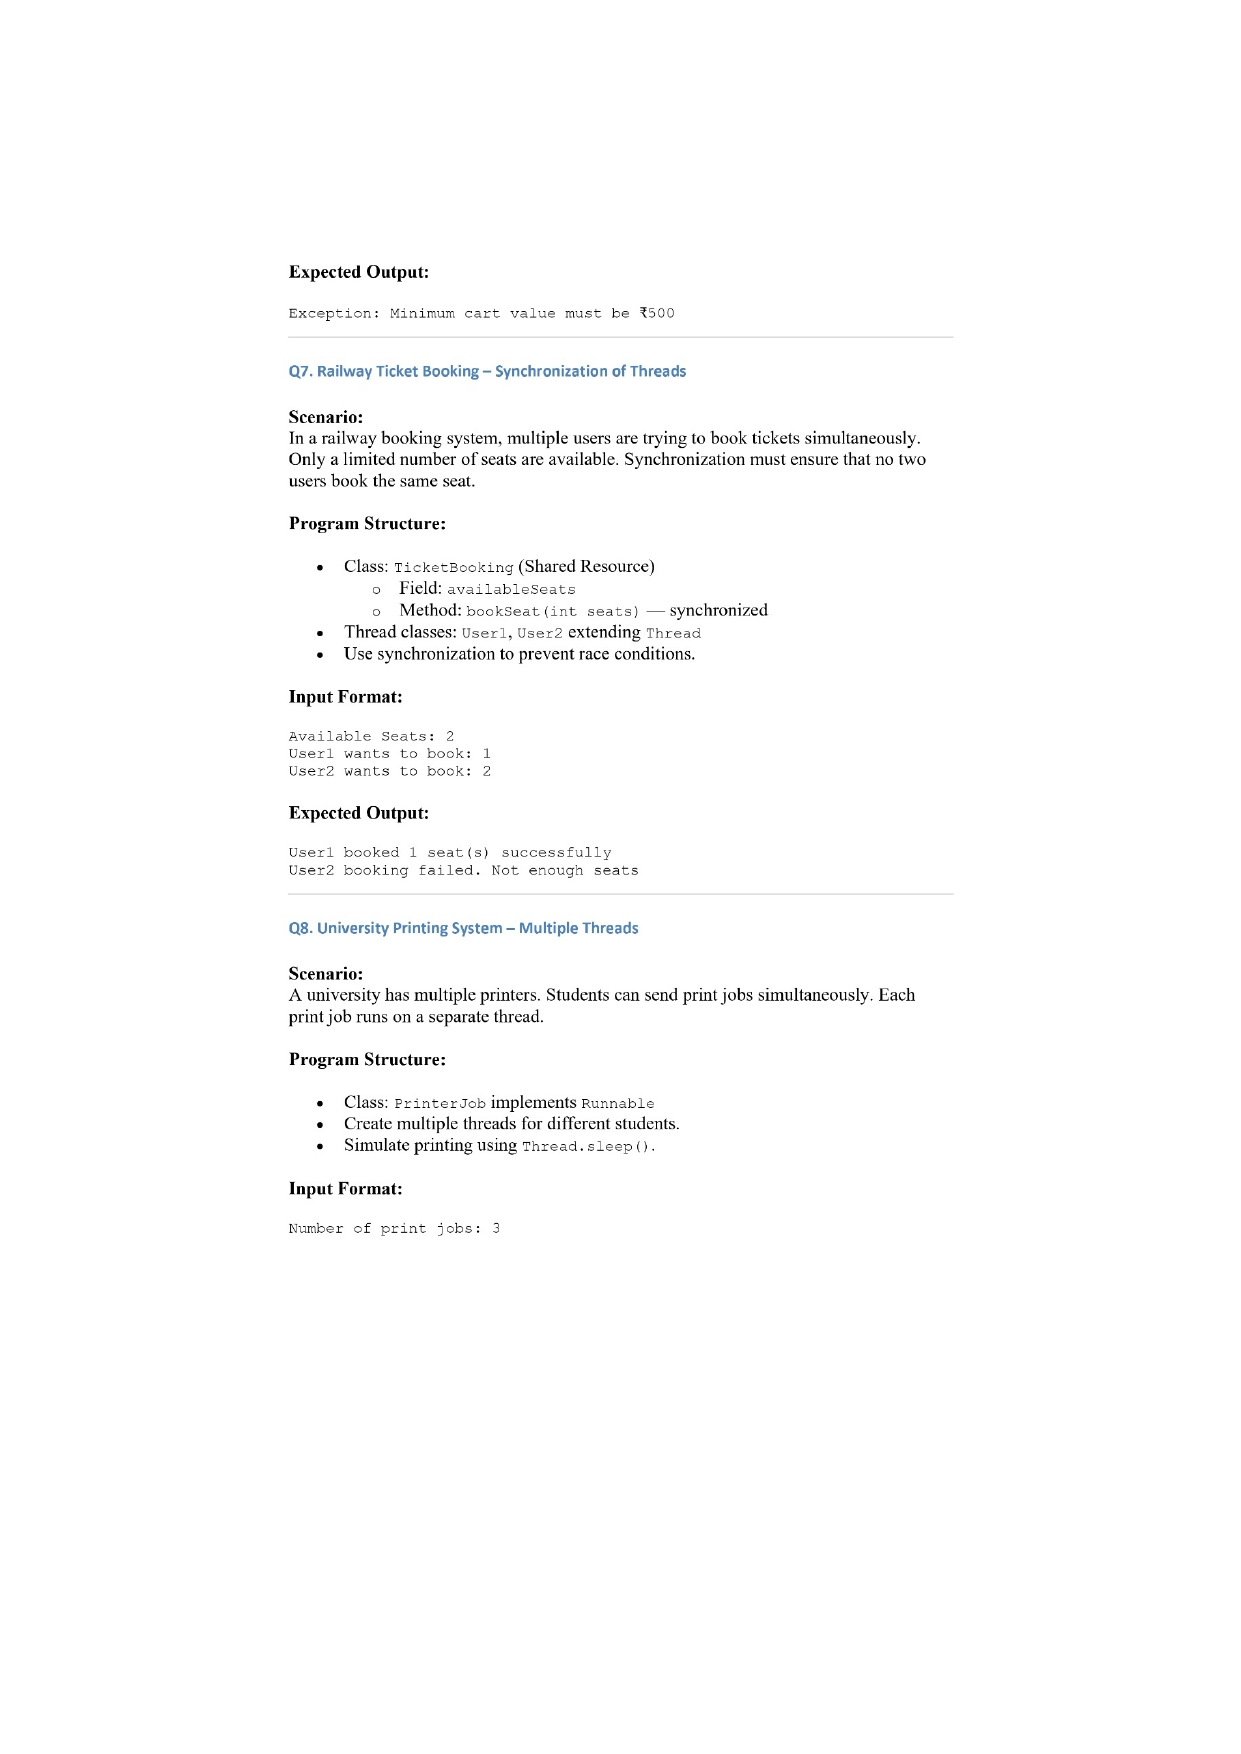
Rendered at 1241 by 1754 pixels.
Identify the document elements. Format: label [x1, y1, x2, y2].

picture [150, 150, 1091, 1367]
